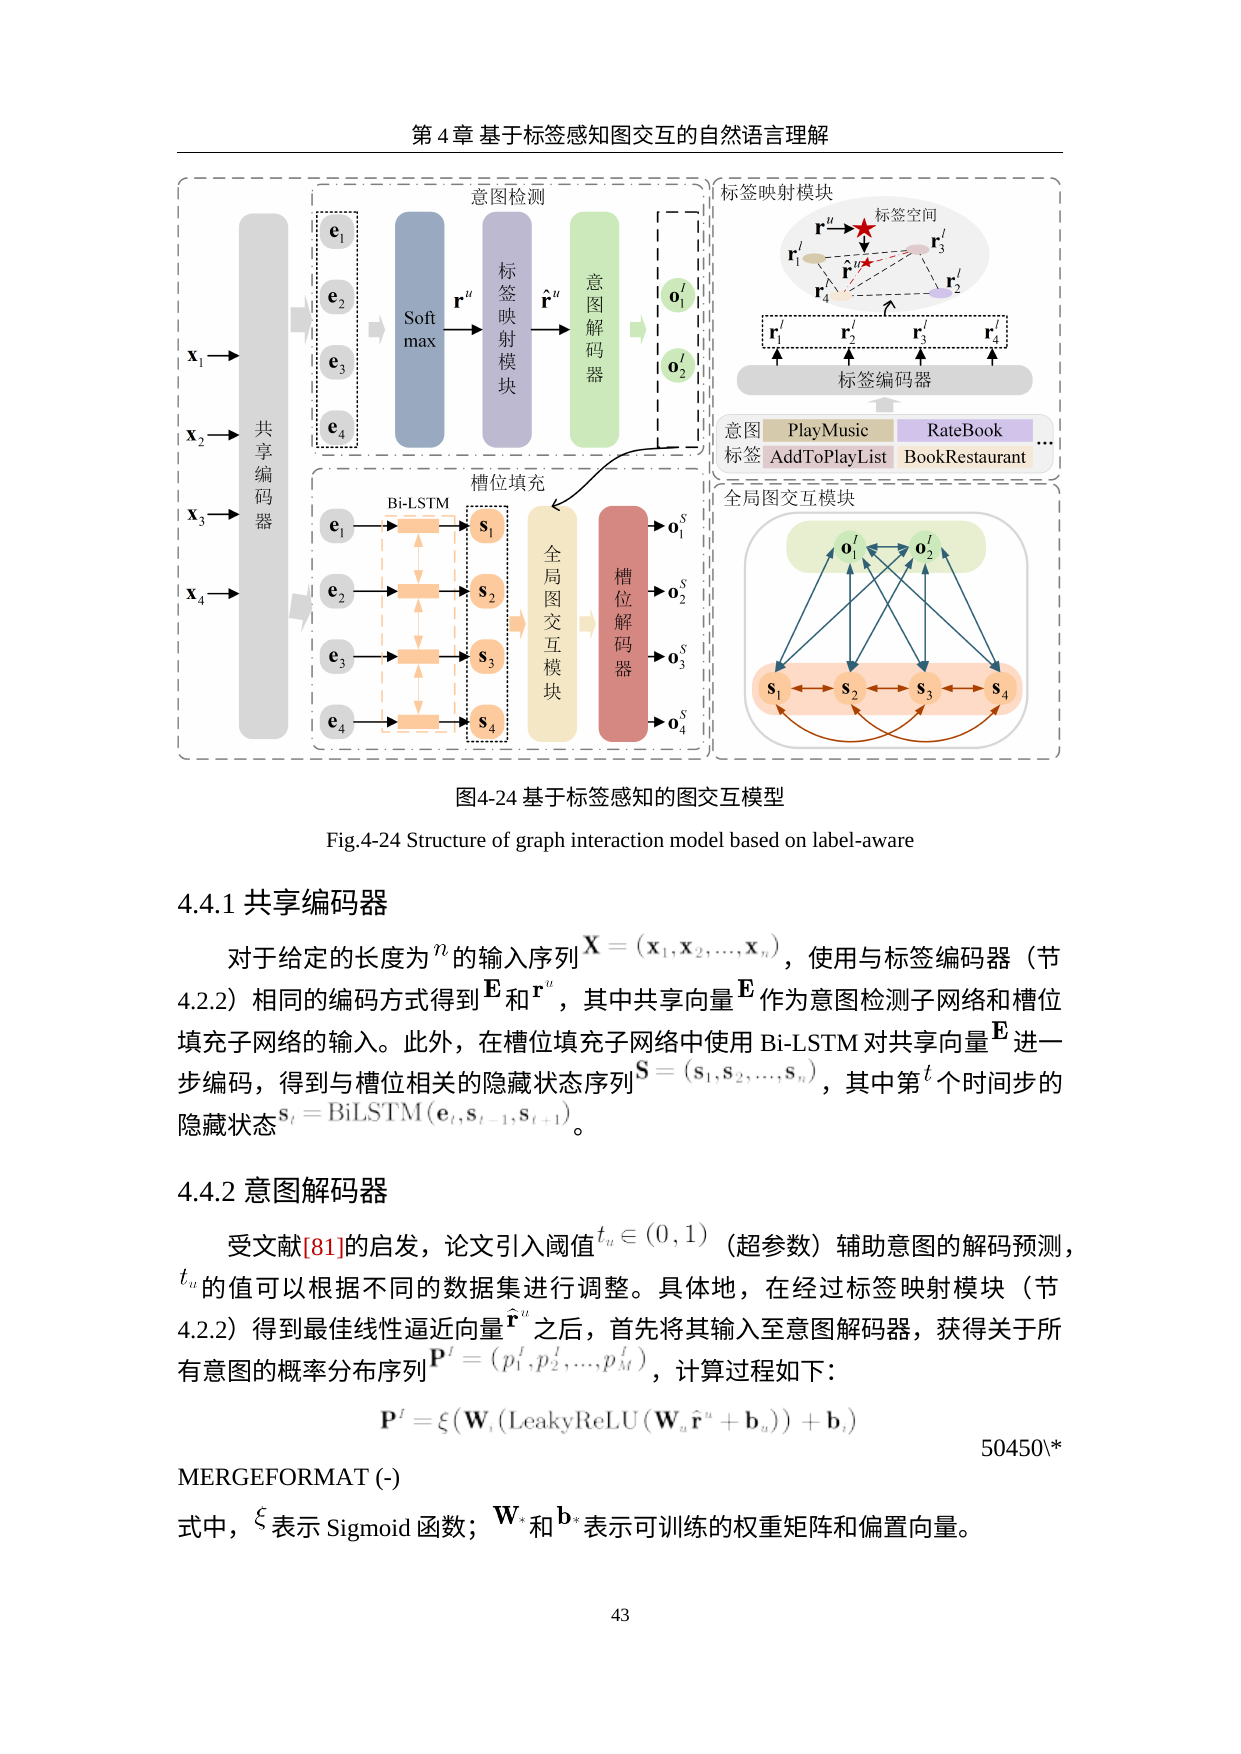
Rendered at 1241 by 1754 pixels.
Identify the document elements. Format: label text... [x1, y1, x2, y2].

text 对于给定的长度为的输入序列，使用与标签编码器（节4.2.2）相同的编码方式得到和，其中共享向量作为意图检测子网络和槽位填充子网络的输入。此外，在槽位填充子网络中使用Bi-LSTM对共享向量进一步编码，得到与槽位相关的隐藏状态序列，其中第个时间步的隐藏状态。 [177, 934, 1063, 1143]
subtitle 共享编码器 [177, 880, 1063, 922]
picture [177, 177, 1063, 760]
text 式中，表示Sigmoid函数；和表示可训练的权重矩阵和偏置向量。 [177, 1503, 1063, 1544]
text 受文献[81]的启发，论文引入阈值（超参数）辅助意图的解码预测，的值可以根据不同的数据集进行调整。具体地，在经过标签映射模块（节4.2.2）得到最佳线性逼近向量之后，首先将其输入至意图解码器，获得关于所有意图的概率分布序列，计算过程如下： [177, 1222, 1063, 1389]
subtitle 意图解码器 [177, 1168, 1063, 1209]
